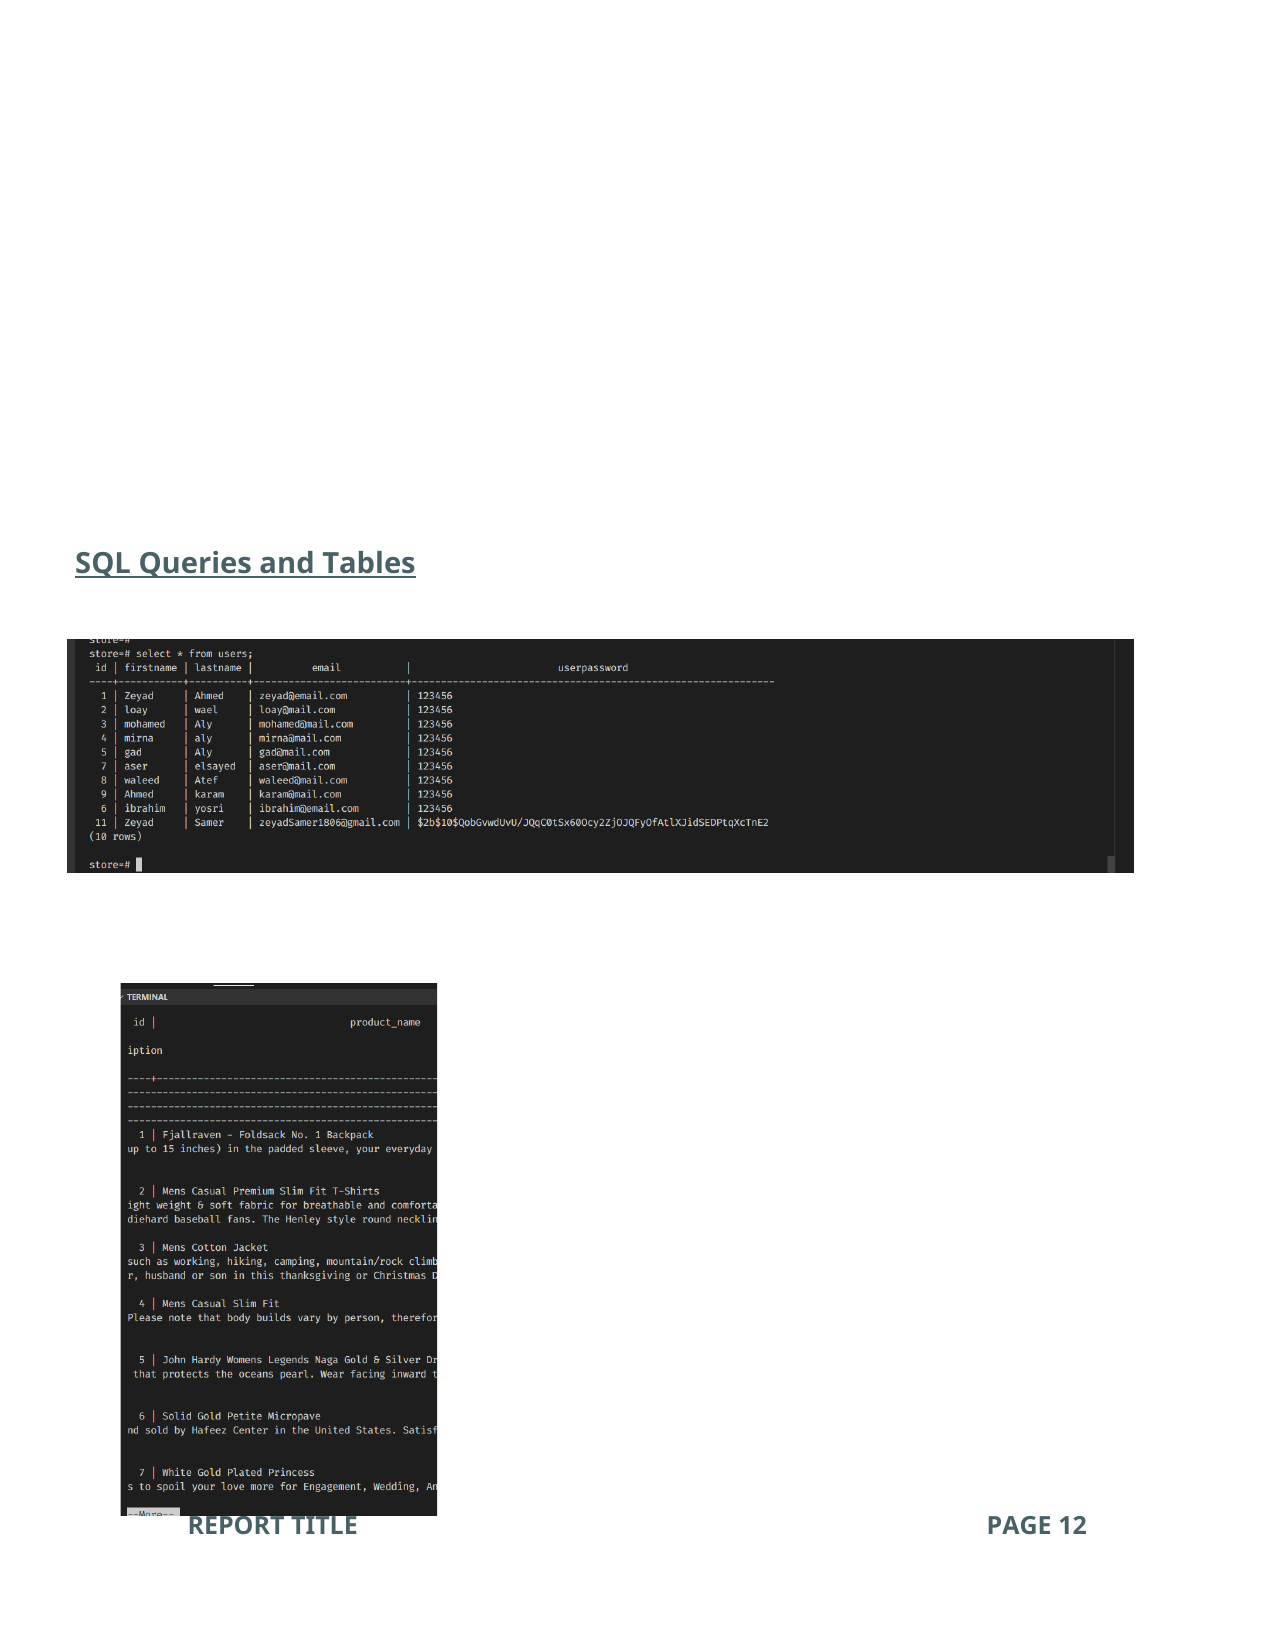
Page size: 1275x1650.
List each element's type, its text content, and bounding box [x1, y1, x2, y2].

picture [119, 983, 437, 1516]
subtitle SQL Queries and Tables [75, 543, 1200, 582]
picture [67, 639, 1134, 873]
